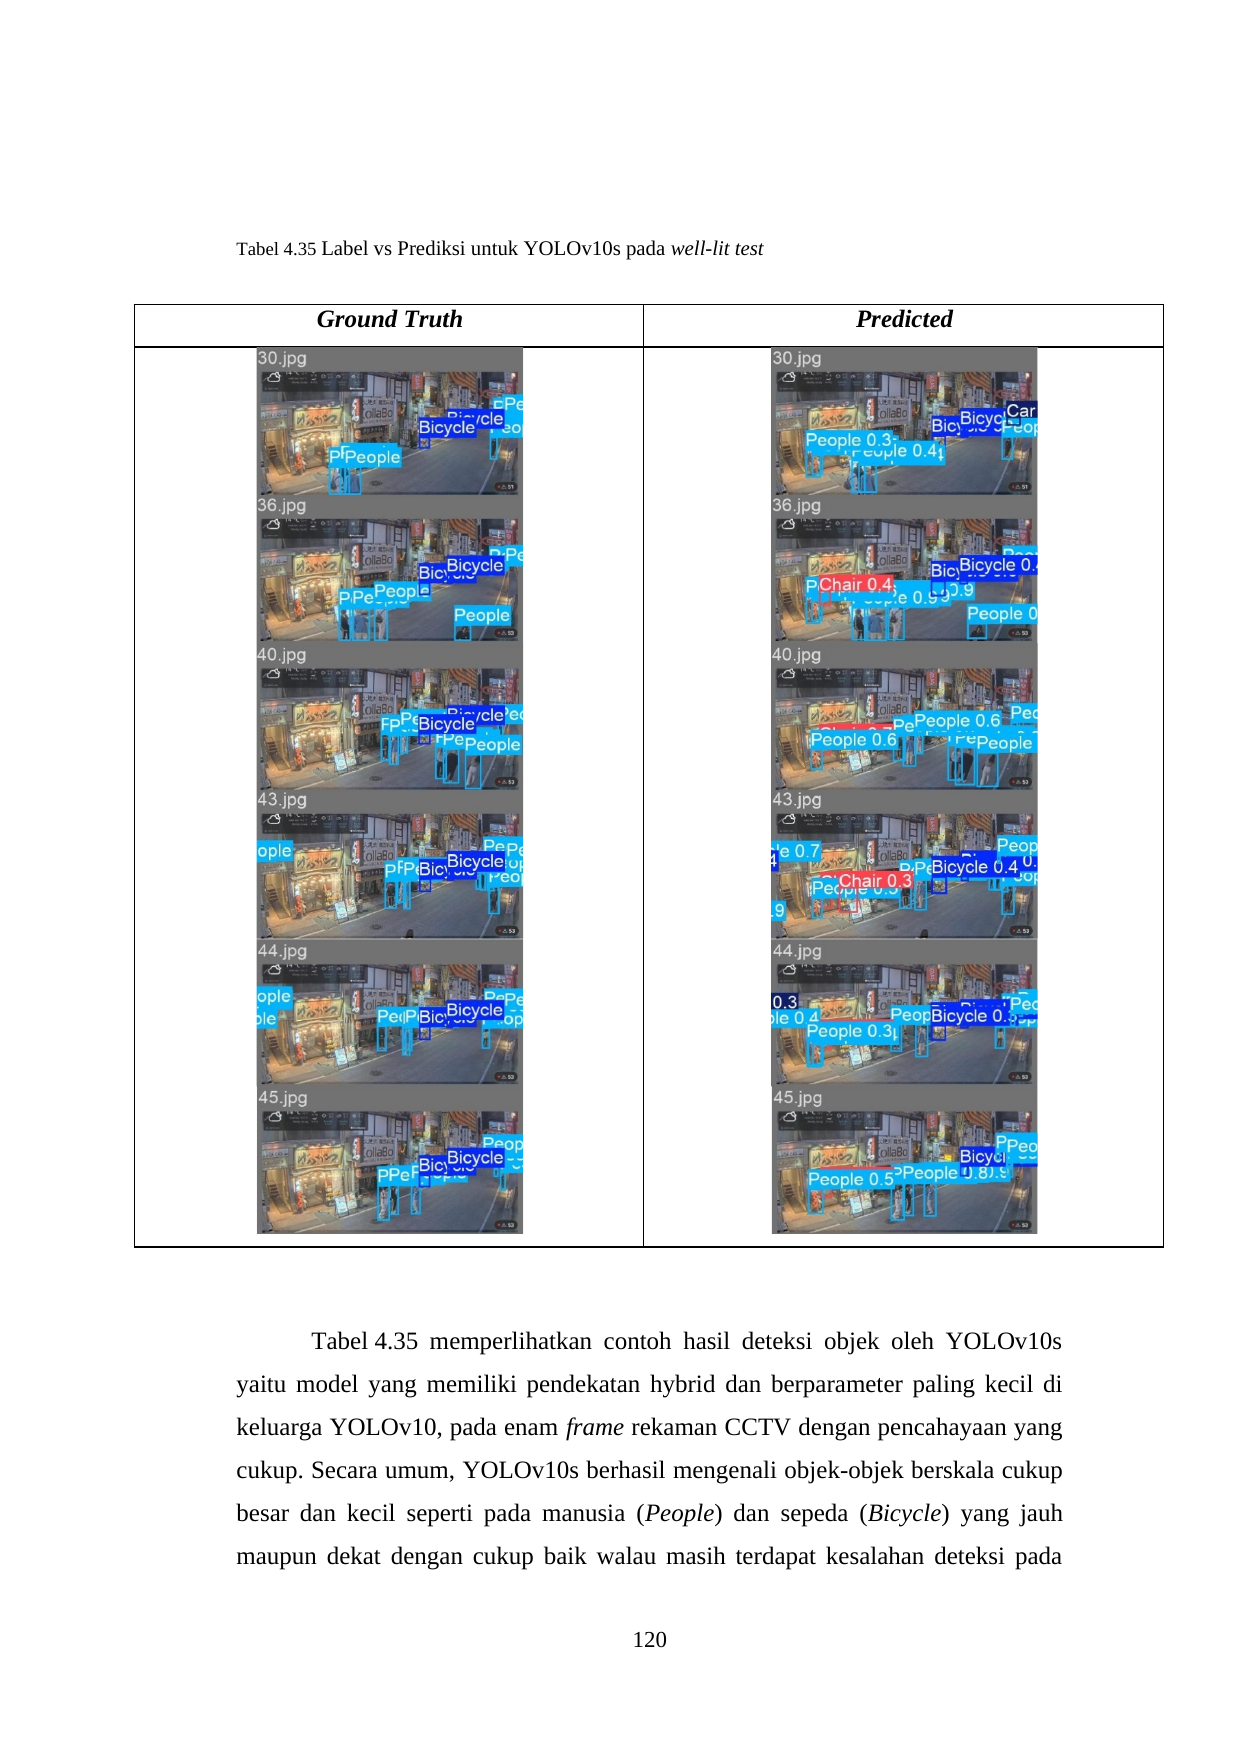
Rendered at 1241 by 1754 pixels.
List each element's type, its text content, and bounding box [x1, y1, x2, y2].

table_header Predicted [644, 305, 1163, 346]
picture [513, 1165, 524, 1169]
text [236, 1326, 1063, 1570]
table_cell [135, 348, 643, 1246]
picture [256, 347, 524, 1234]
picture [771, 347, 1038, 1234]
text Tabel 4.35 Label vs Prediksi untuk YOLOv10s pada well-lit test [236, 236, 1063, 260]
table_header Ground Truth [135, 305, 643, 346]
table_cell [644, 348, 1163, 1246]
picture [1016, 723, 1038, 733]
